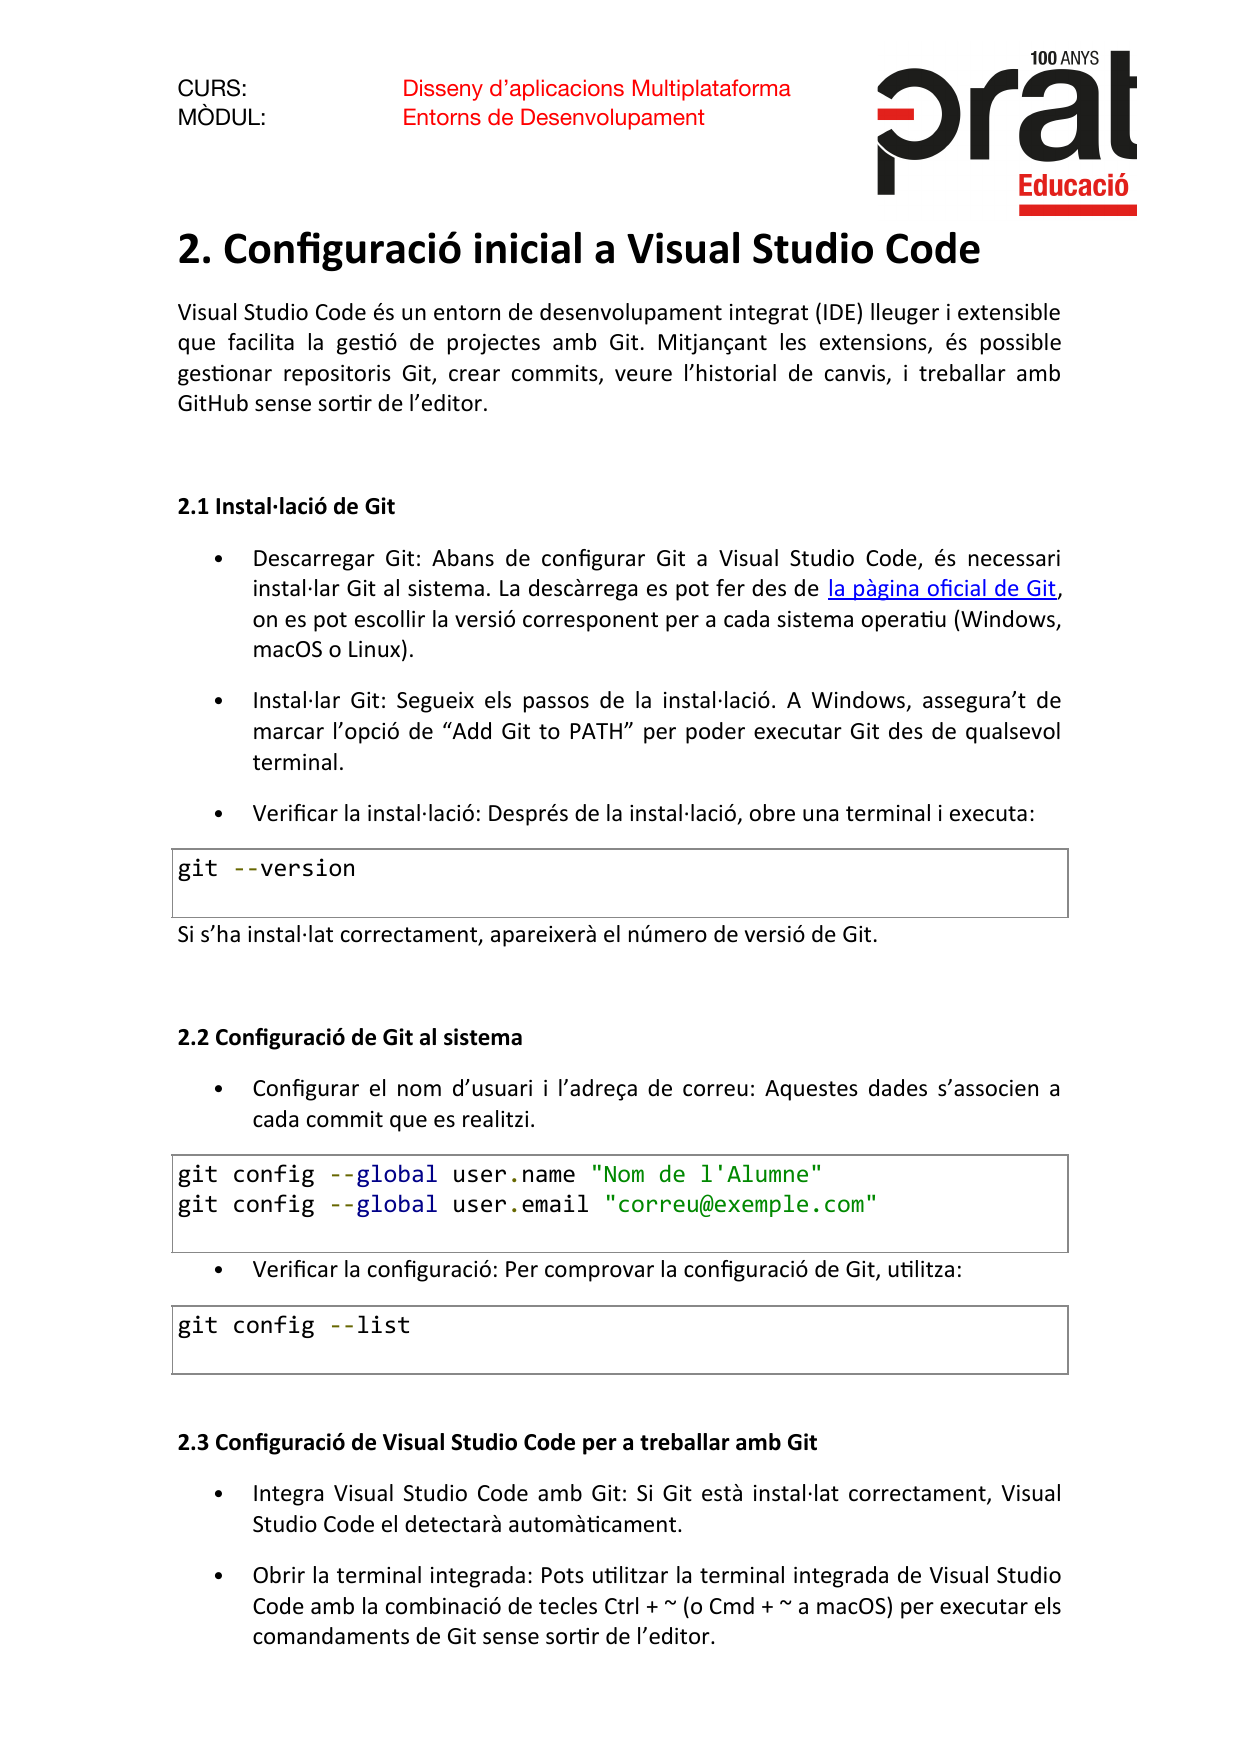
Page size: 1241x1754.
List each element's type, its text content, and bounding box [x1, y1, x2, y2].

text 2.2 Configuració de Git al sistema [177, 1021, 1063, 1052]
text git config --global user.name "Nom de l'Alumne" [173, 1156, 1067, 1189]
text git config --global user.email "correu@exemple.com" [177, 1189, 1063, 1218]
list Obrir la terminal integrada: Pots utilitzar la terminal integrada de Visual Studio Code amb la combinació de tecles Ctrl + ~ (o Cmd + ~ a macOS) per executar els comandaments de Git sense sortir de l’editor. [215, 1559, 1063, 1651]
list Verificar la instal·lació: Després de la instal·lació, obre una terminal i executa: [215, 797, 1063, 827]
text Si s’ha instal·lat correctament, apareixerà el número de versió de Git. [177, 918, 1063, 949]
list Instal·lar Git: Segueix els passos de la instal·lació. A Windows, assegura’t de marcar l’opció de “Add Git to PATH” per poder executar Git des de qualsevol terminal. [215, 684, 1063, 776]
list Configurar el nom d’usuari i l’adreça de correu: Aquestes dades s’associen a cada commit que es realitzi. [215, 1072, 1063, 1133]
picture [877, 41, 1137, 221]
text git --version [173, 850, 1067, 883]
list Integra Visual Studio Code amb Git: Si Git està instal·lat correctament, Visual Studio Code el detectarà automàticament. [215, 1478, 1063, 1539]
text 2.1 Instal·lació de Git [177, 490, 1063, 521]
text git config --list [173, 1307, 1067, 1340]
text 2.3 Configuració de Visual Studio Code per a treballar amb Git [177, 1426, 1063, 1457]
text 2. Configuració inicial a Visual Studio Code [177, 219, 1063, 275]
list Descarregar Git: Abans de configurar Git a Visual Studio Code, és necessari instal·lar Git al sistema. La descàrrega es pot fer des de la pàgina oficial de Git, on es pot escollir la versió corresponent per a cada sistema operatiu (Windows, macOS o Linux). [215, 542, 1063, 664]
text Visual Studio Code és un entorn de desenvolupament integrat (IDE) lleuger i extensible que facilita la gestió de projectes amb Git. Mitjançant les extensions, és possible gestionar repositoris Git, crear commits, veure l’historial de canvis, i treballar amb GitHub sense sortir de l’editor. [177, 296, 1063, 418]
list Verificar la configuració: Per comprovar la configuració de Git, utilitza: [215, 1253, 1063, 1284]
